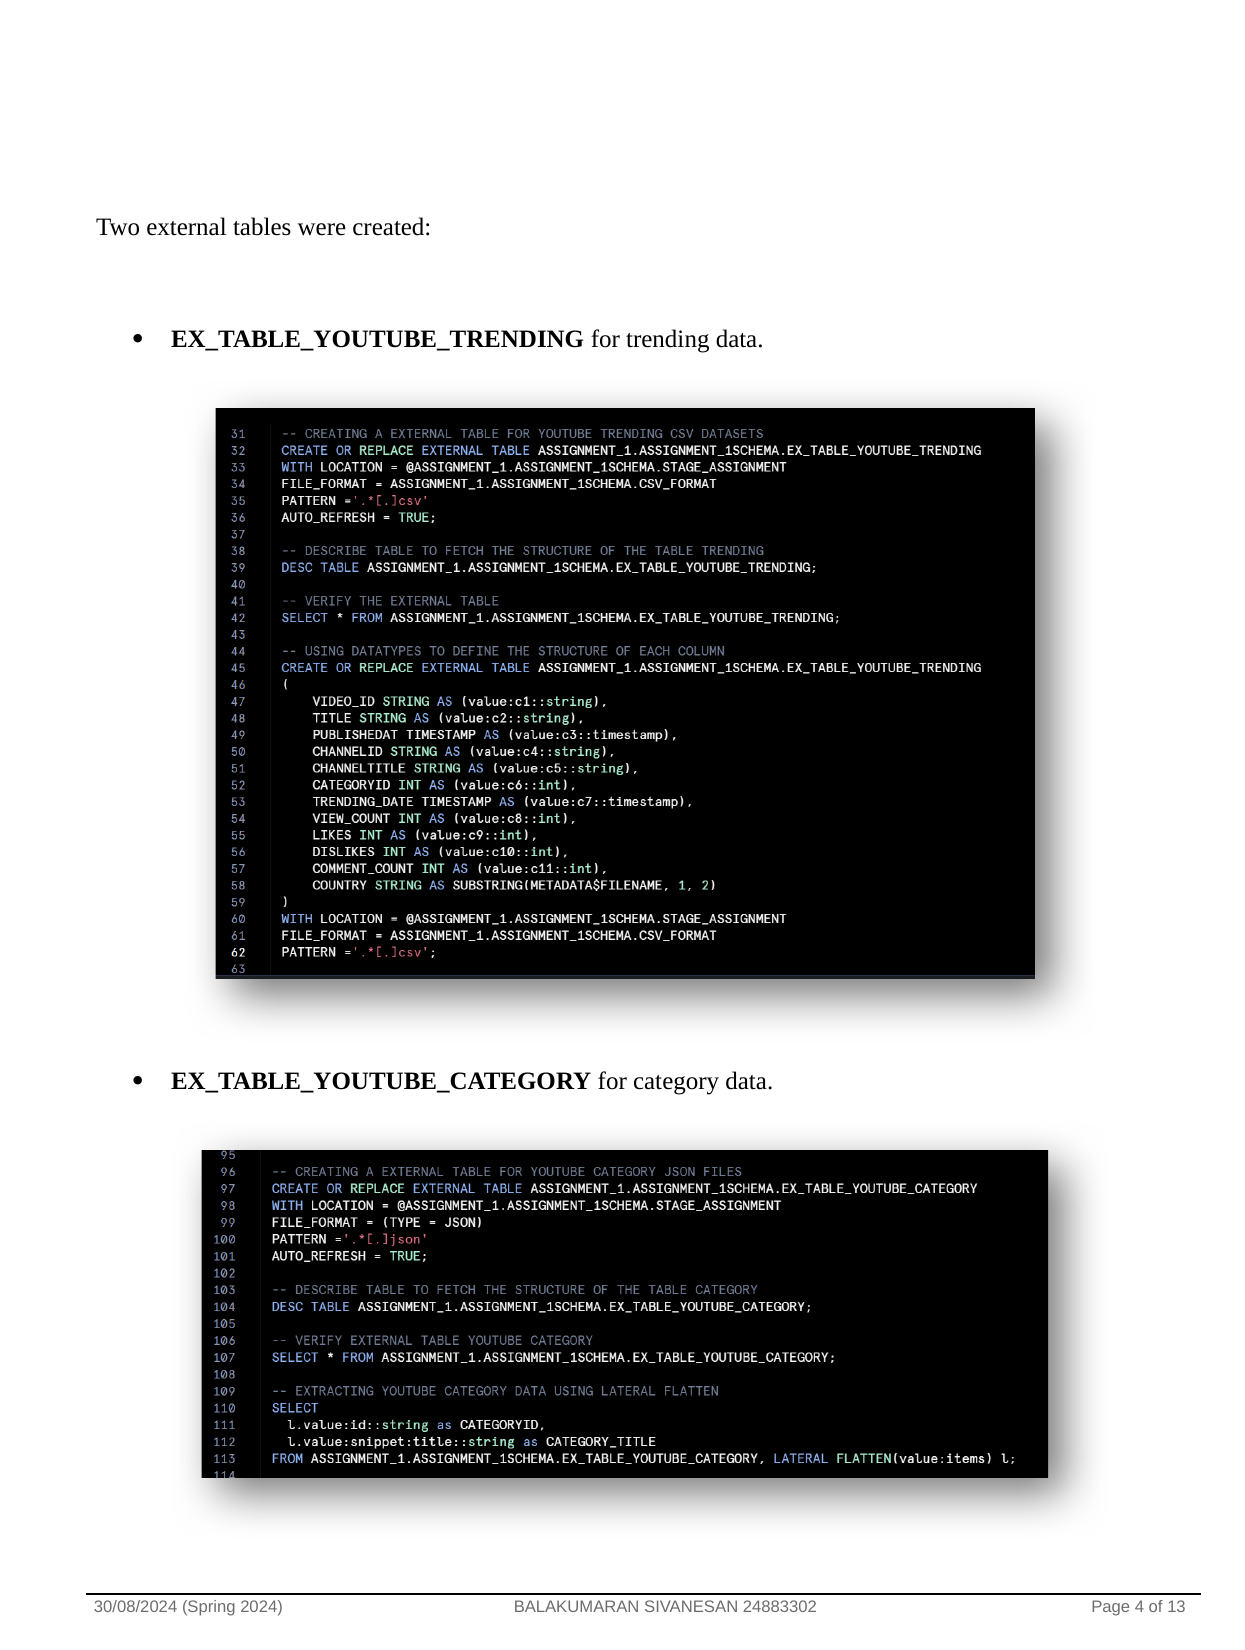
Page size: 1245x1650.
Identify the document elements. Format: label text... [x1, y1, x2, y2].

picture [201, 1150, 1049, 1478]
list EX_TABLE_YOUTUBE_TRENDING for trending data. [133, 324, 1186, 353]
list EX_TABLE_YOUTUBE_CATEGORY for category data. [133, 1066, 1186, 1095]
text Two external tables were created: [96, 212, 1186, 241]
picture [215, 408, 1035, 979]
